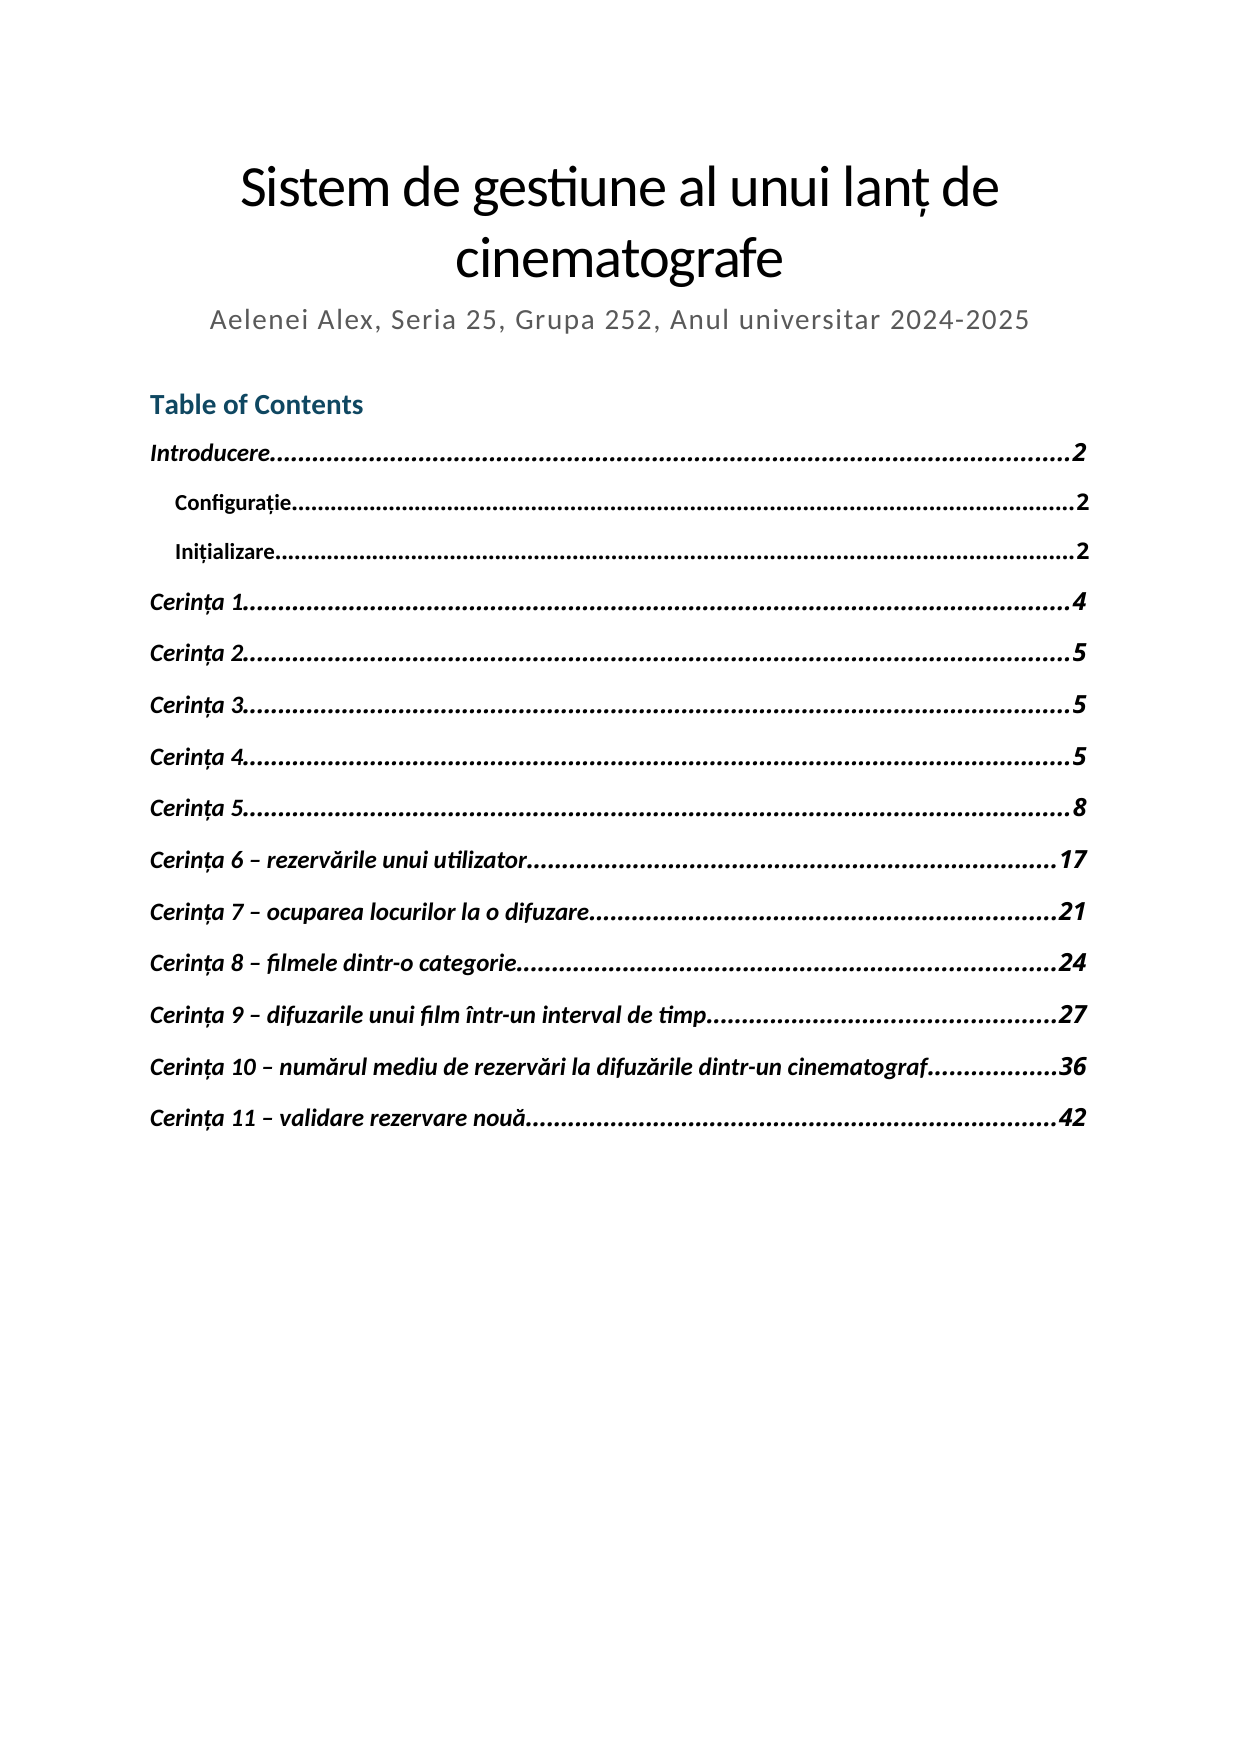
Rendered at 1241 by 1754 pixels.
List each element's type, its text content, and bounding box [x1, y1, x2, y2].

subtitle Aelenei Alex, Seria 25, Grupa 252, Anul universitar 2024-2025 [150, 301, 1090, 336]
title Sistem de gestiune al unui lanț de cinematografe [150, 150, 1090, 292]
